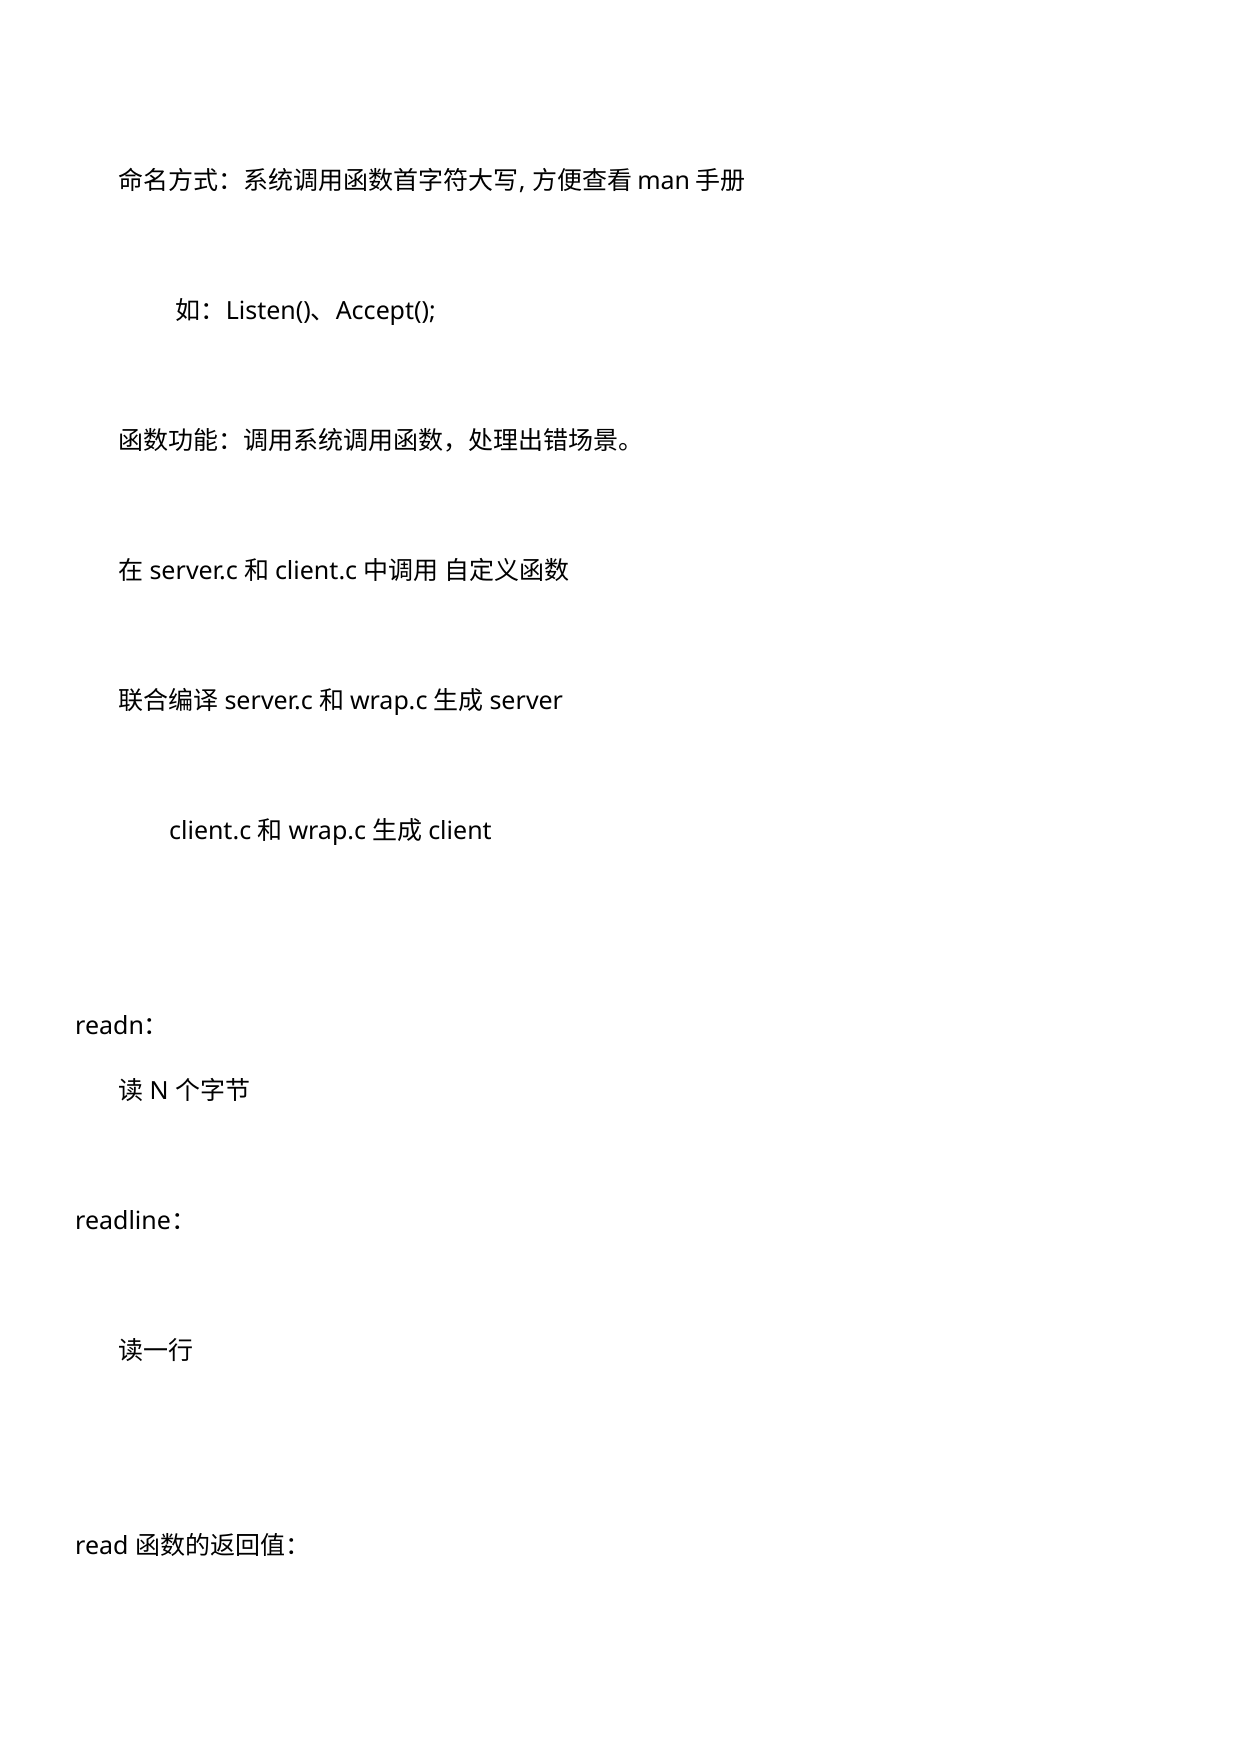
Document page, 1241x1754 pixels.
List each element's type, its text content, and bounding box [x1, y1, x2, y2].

text 联合编译 server.c 和 wrap.c 生成 server [75, 666, 1165, 731]
text 命名方式：系统调用函数首字符大写, 方便查看man手册 [75, 146, 1165, 211]
text readn： [75, 991, 1165, 1056]
text client.c 和 wrap.c 生成 client [75, 796, 1165, 861]
text 在 server.c 和 client.c 中调用 自定义函数 [75, 536, 1165, 601]
text 如：Listen()、Accept(); [75, 276, 1165, 341]
text read 函数的返回值： [75, 1511, 1165, 1576]
text 读 N 个字节 [75, 1056, 1165, 1121]
text 函数功能：调用系统调用函数，处理出错场景。 [75, 406, 1165, 471]
text readline： [75, 1186, 1165, 1251]
text 读一行 [75, 1316, 1165, 1381]
